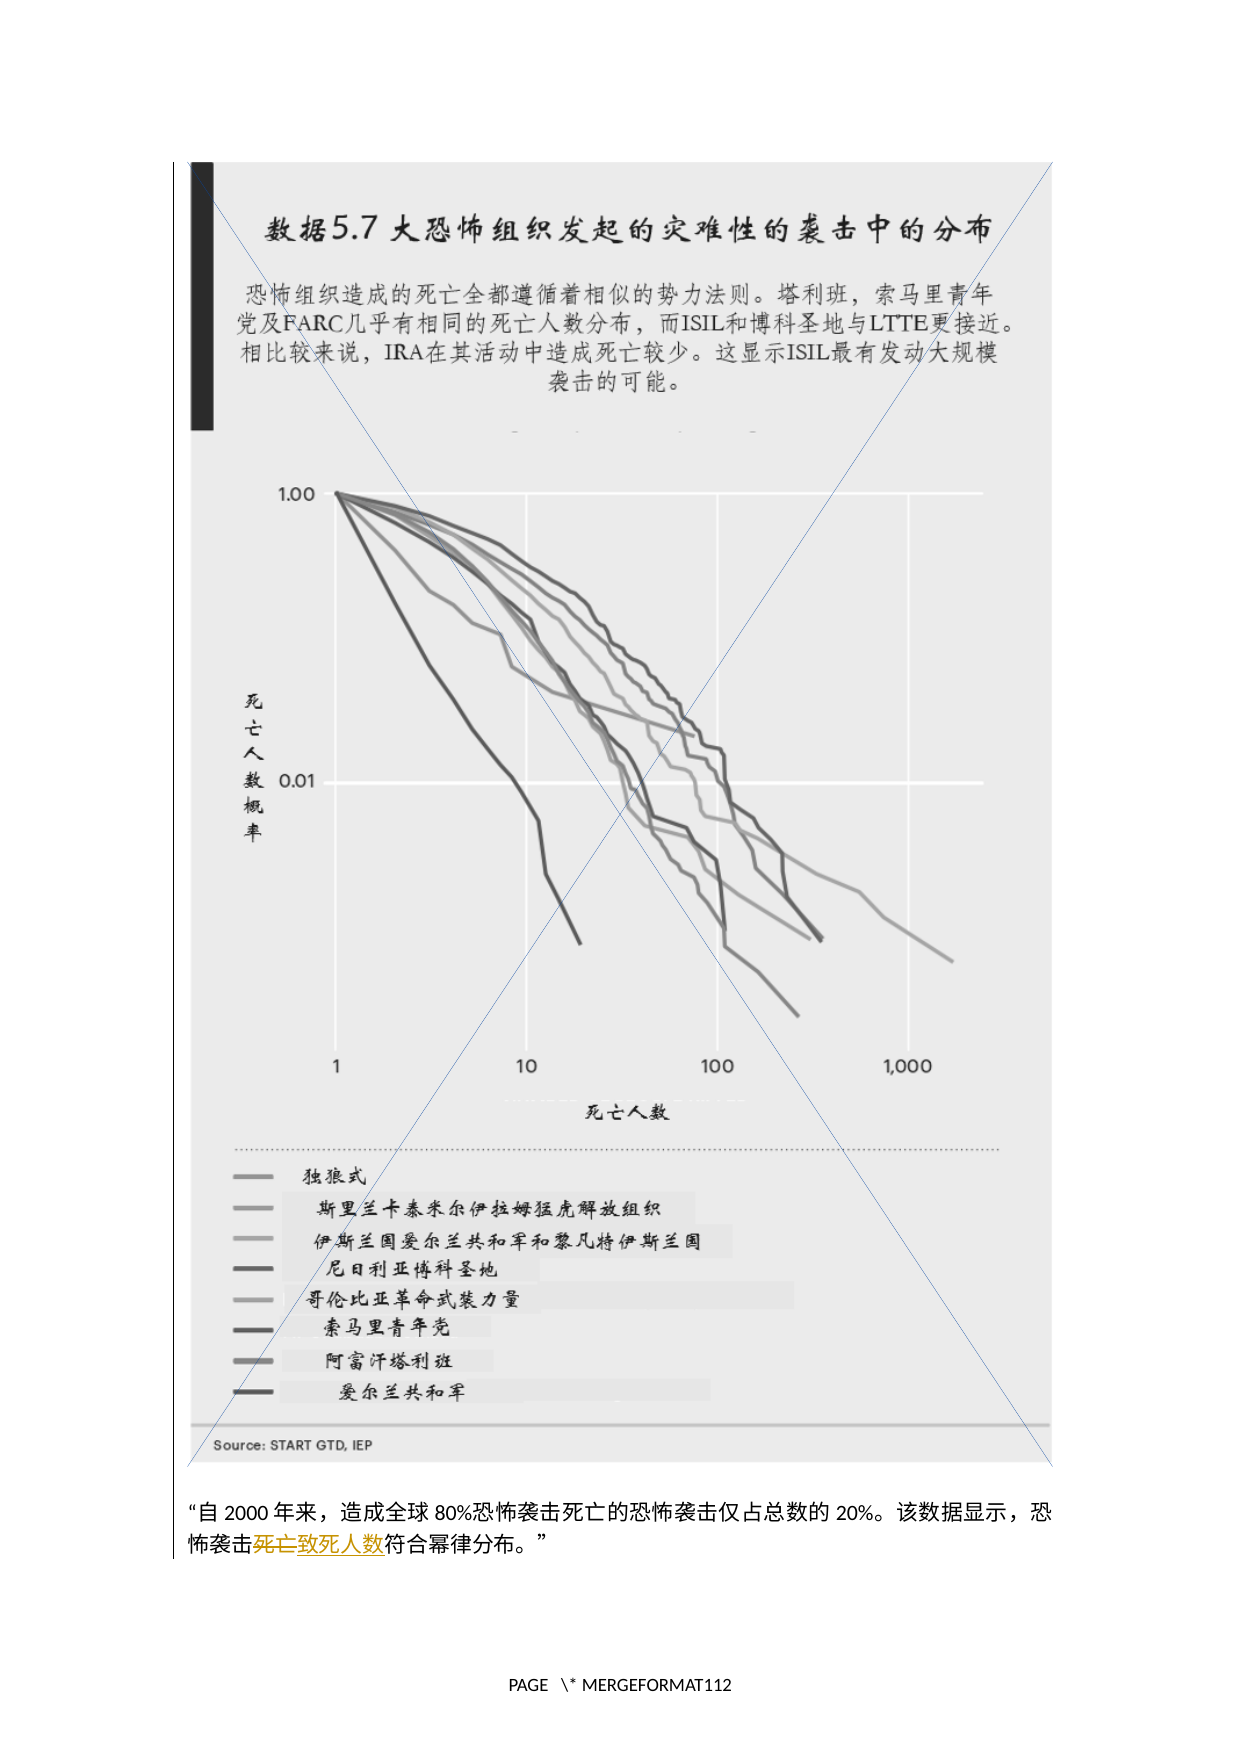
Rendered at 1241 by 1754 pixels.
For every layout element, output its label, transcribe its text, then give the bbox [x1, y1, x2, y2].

text “自2000年来，造成全球80%恐怖袭击死亡的恐怖袭击仅占总数的20%。该数据显示，恐怖袭击符合幂律分布。” [187, 1494, 1053, 1559]
